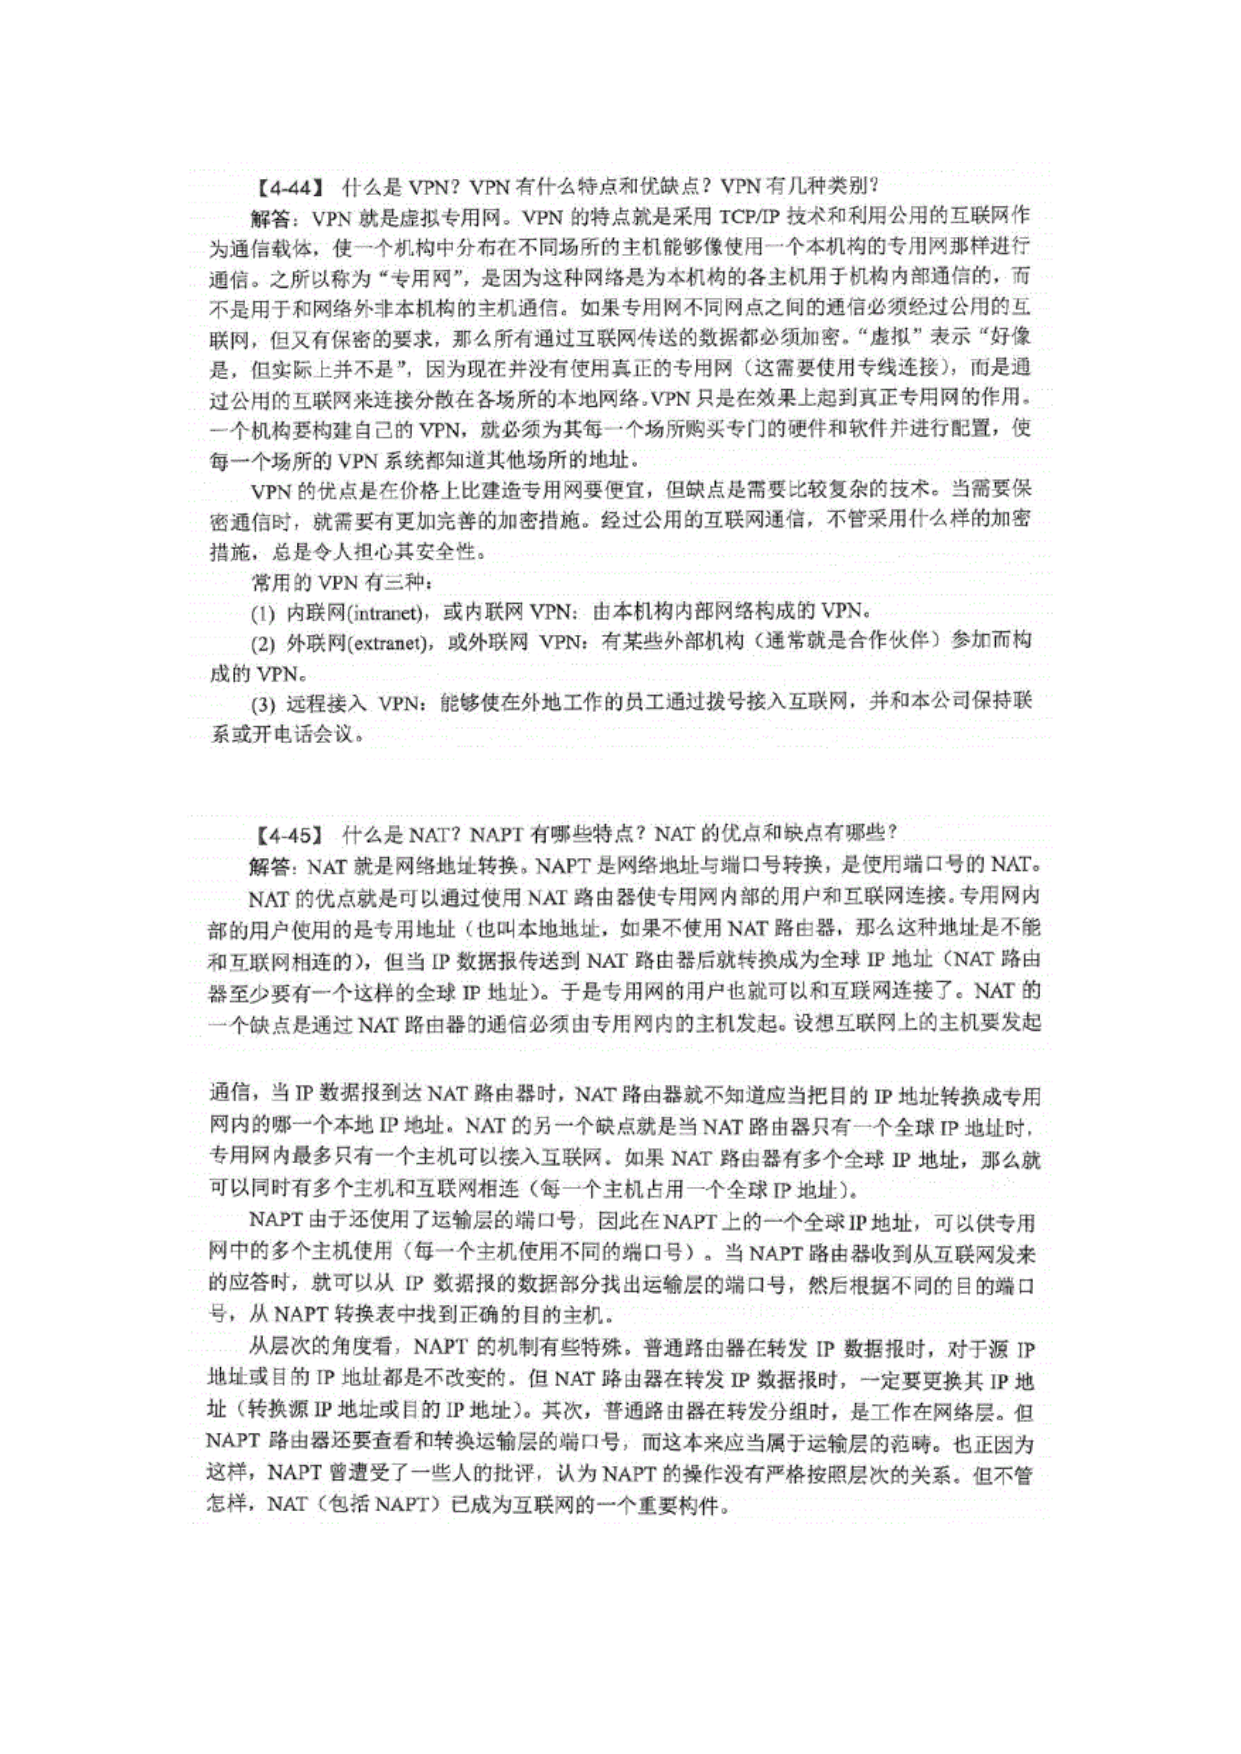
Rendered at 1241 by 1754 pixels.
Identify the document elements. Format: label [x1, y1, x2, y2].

picture [187, 1072, 1053, 1524]
picture [187, 162, 1053, 760]
picture [187, 812, 1053, 1053]
